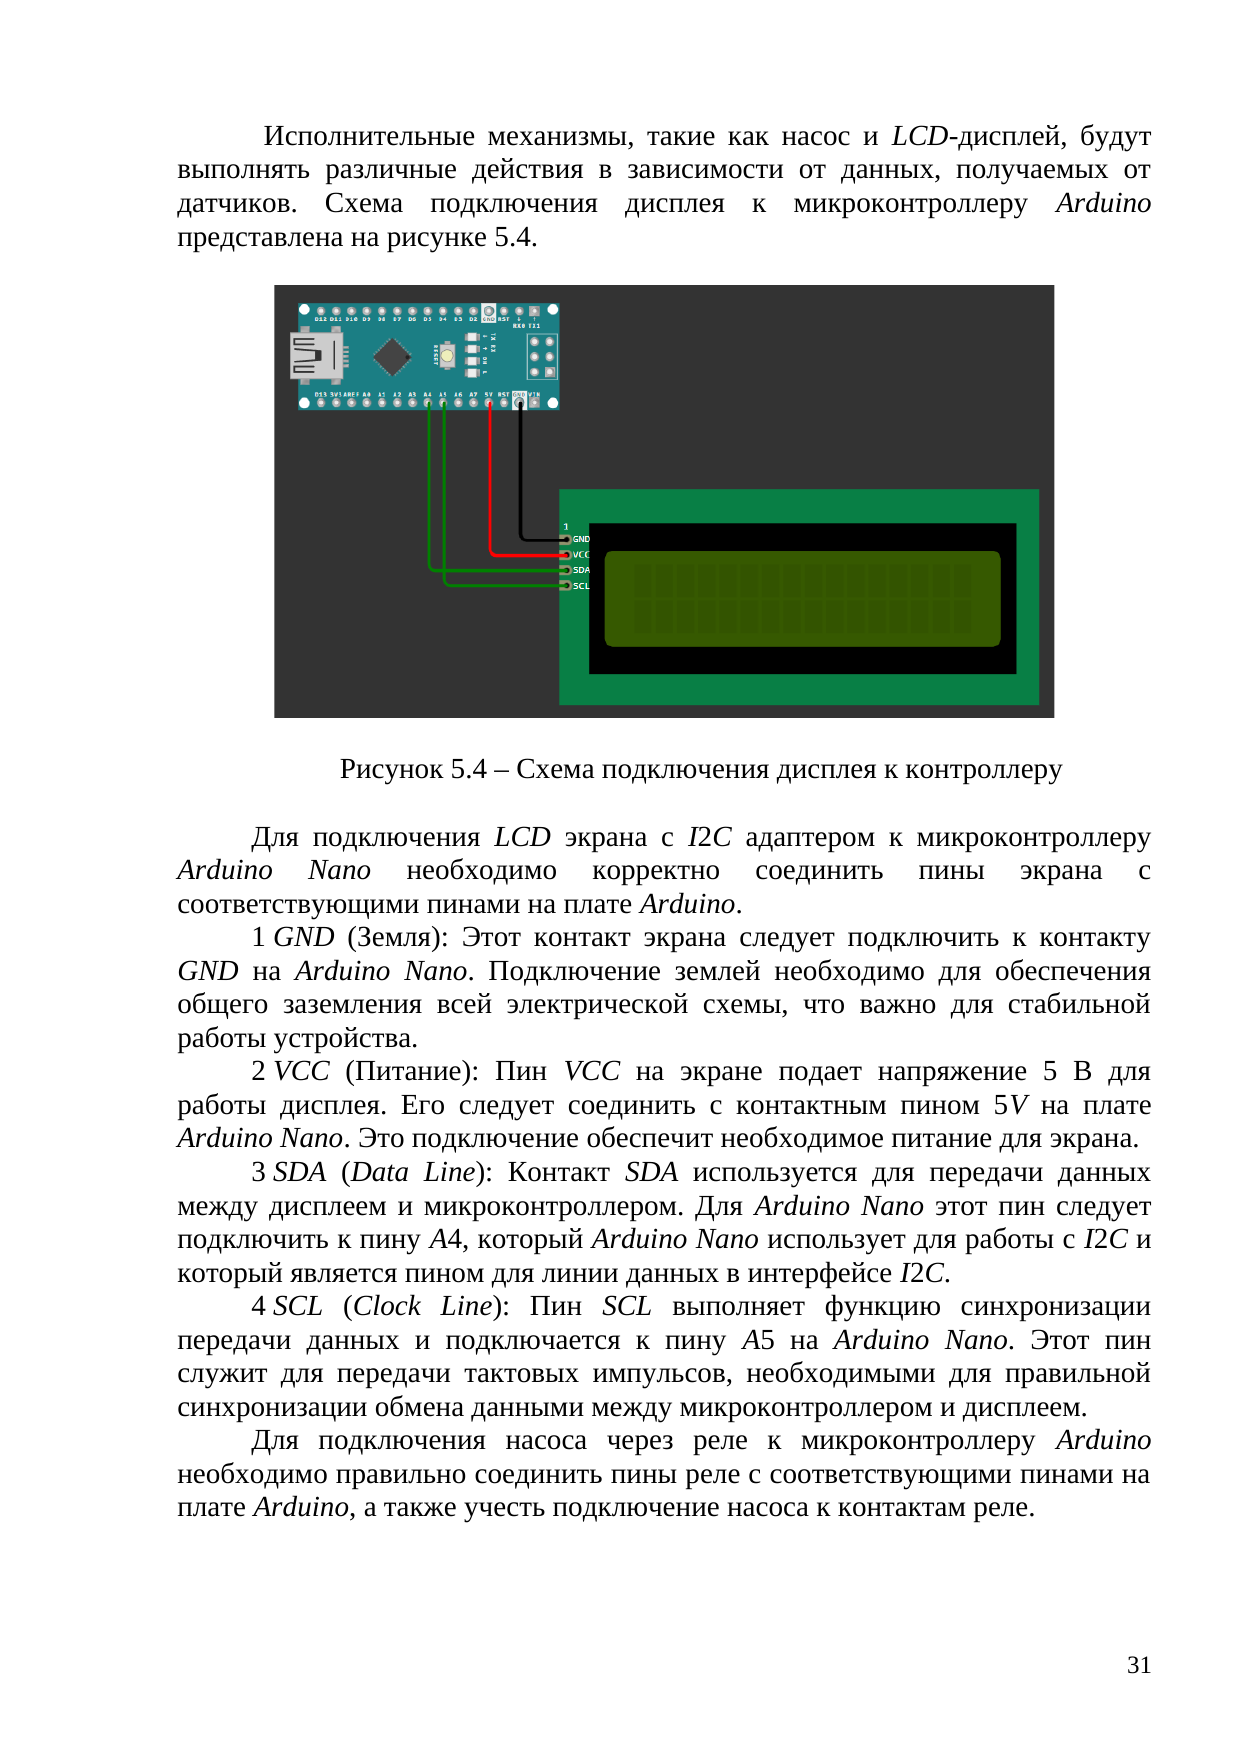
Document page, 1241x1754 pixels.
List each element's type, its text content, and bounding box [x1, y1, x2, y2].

text Рисунок 5.4 – Схема подключения дисплея к контроллеру [177, 752, 1152, 785]
text 2 VCC (Питание): Пин VCC на экране подает напряжение 5 В для работы дисплея. Его следует соединить с контактным пином 5V на плате Arduino Nano. Это подключение обеспечит необходимое питание для экрана. [177, 1053, 1152, 1154]
text 4 SCL (Clock Line): Пин SCL выполняет функцию синхронизации передачи данных и подключается к пину A5 на Arduino Nano. Этот пин служит для передачи тактовых импульсов, необходимыми для правильной синхронизации обмена данными между микроконтроллером и дисплеем. [177, 1288, 1152, 1422]
picture [274, 285, 1055, 718]
text Исполнительные механизмы, такие как насос и LCD-дисплей, будут выполнять различные действия в зависимости от данных, получаемых от датчиков. Схема подключения дисплея к микроконтроллеру Arduino представлена на рисунке 5.4. [177, 118, 1152, 252]
text Для подключения LCD экрана с I2C адаптером к микроконтроллеру Arduino Nano необходимо корректно соединить пины экрана с соответствующими пинами на плате Arduino. [177, 819, 1152, 919]
text Для подключения насоса через реле к микроконтроллеру Arduino необходимо правильно соединить пины реле с соответствующими пинами на плате Arduino, а также учесть подключение насоса к контактам реле. [177, 1422, 1152, 1523]
text 3 SDA (Data Line): Контакт SDA используется для передачи данных между дисплеем и микроконтроллером. Для Arduino Nano этот пин следует подключить к пину A4, который Arduino Nano использует для работы с I2C и который является пином для линии данных в интерфейсе I2C. [177, 1154, 1152, 1288]
text 1 GND (Земля): Этот контакт экрана следует подключить к контакту GND на Arduino Nano. Подключение землей необходимо для обеспечения общего заземления всей электрической схемы, что важно для стабильной работы устройства. [177, 919, 1152, 1053]
